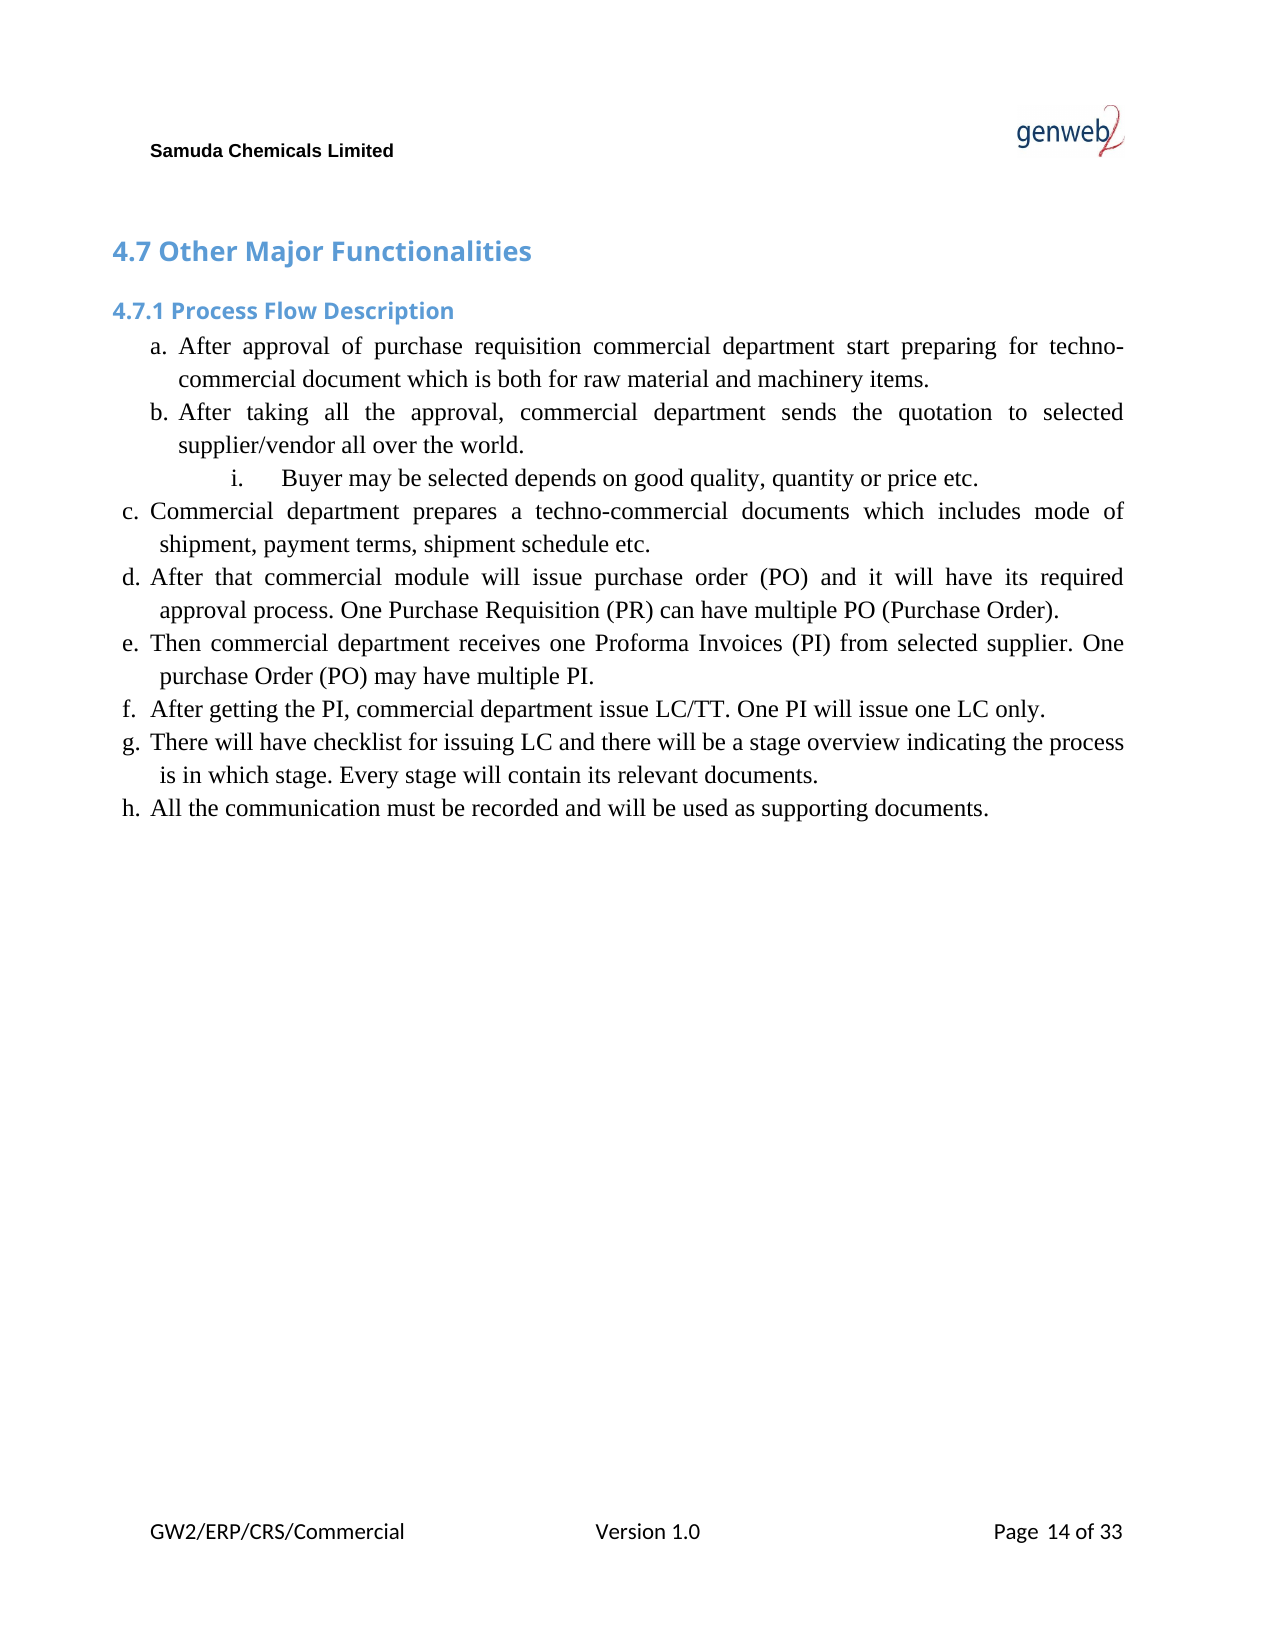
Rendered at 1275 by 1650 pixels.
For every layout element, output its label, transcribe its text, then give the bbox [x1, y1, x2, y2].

subtitle 4.7 Other Major Functionalities [103, 232, 1125, 269]
list All the communication must be recorded and will be used as supporting documents. [122, 793, 1125, 822]
list After taking all the approval, commercial department sends the quotation to selected supplier/vendor all over the world. [150, 397, 1125, 459]
list After that commercial module will issue purchase order (PO) and it will have its required approval process. One Purchase Requisition (PR) can have multiple PO (Purchase Order). [122, 562, 1125, 624]
subtitle 4.7.1 Process Flow Description [112, 295, 1125, 327]
list After approval of purchase requisition commercial department start preparing for techno-commercial document which is both for raw material and machinery items. [150, 331, 1125, 393]
list Commercial department prepares a techno-commercial documents which includes mode of shipment, payment terms, shipment schedule etc. [122, 496, 1125, 558]
list There will have checklist for issuing LC and there will be a stage overview indicating the process is in which stage. Every stage will contain its relevant documents. [122, 727, 1125, 789]
list After getting the PI, commercial department issue LC/TT. One PI will issue one LC only. [122, 694, 1125, 723]
list Buyer may be selected depends on good quality, quantity or price etc. [244, 463, 1125, 492]
picture [1017, 105, 1125, 158]
list Then commercial department receives one Proforma Invoices (PI) from selected supplier. One purchase Order (PO) may have multiple PI. [122, 628, 1125, 690]
